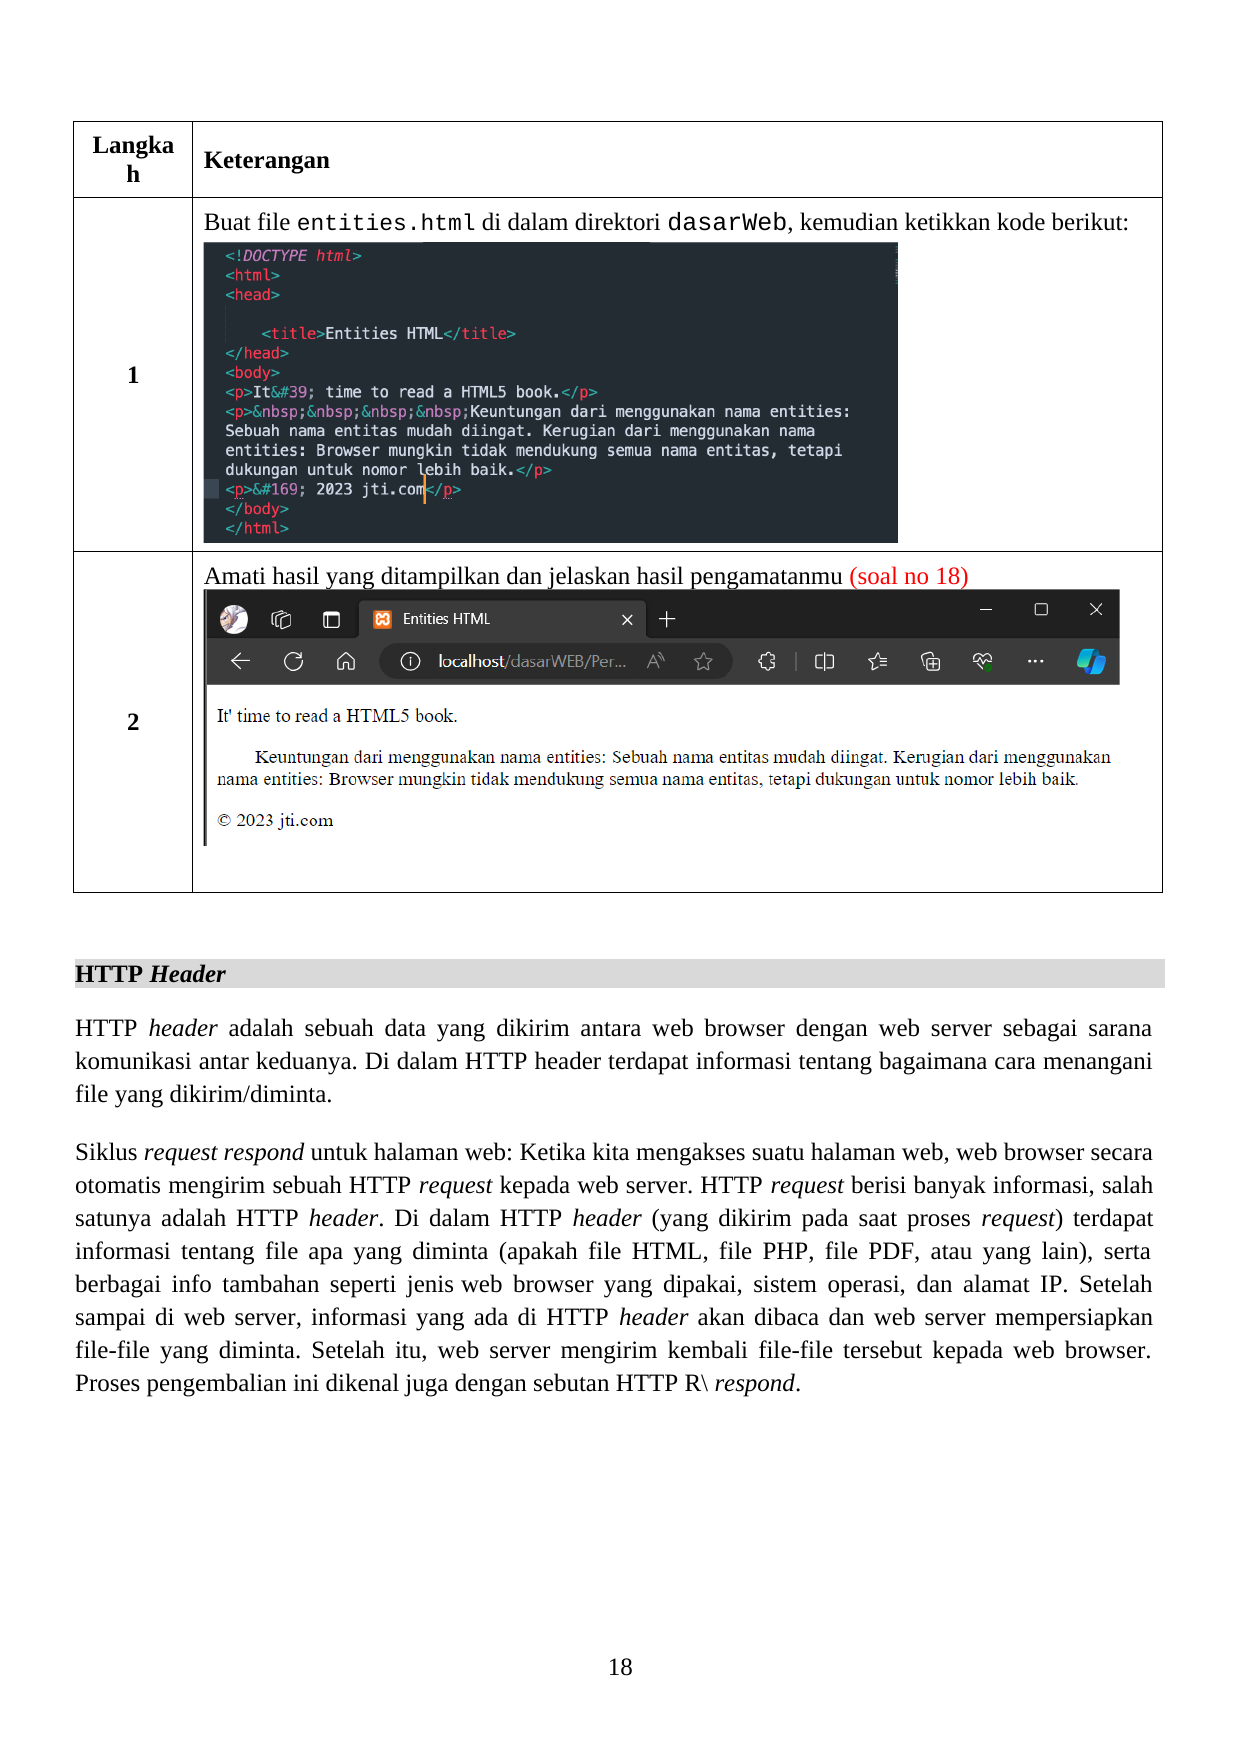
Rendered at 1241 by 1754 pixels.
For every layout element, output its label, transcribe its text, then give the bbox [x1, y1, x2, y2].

table_cell Buat file entities.html di dalam direktori dasarWeb, kemudian ketikkan kode berikut: [193, 198, 1162, 551]
text HTTP header adalah sebuah data yang dikirim antara web browser dengan web server sebagai sarana komunikasi antar keduanya. Di dalam HTTP header terdapat informasi tentang bagaimana cara menangani file yang dikirim/diminta. [75, 1013, 1153, 1108]
table_cell 1 [74, 198, 192, 551]
table_header Keterangan [193, 122, 1162, 197]
table_cell Amati hasil yang ditampilkan dan jelaskan hasil pengamatanmu (soal no 18) [193, 552, 1162, 892]
picture [203, 589, 1120, 846]
text HTTP Header [75, 959, 1165, 988]
table_header Langkah [74, 122, 192, 197]
table_cell 2 [74, 552, 192, 892]
text Siklus request respond untuk halaman web: Ketika kita mengakses suatu halaman web, web browser secara otomatis mengirim sebuah HTTP request kepada web server. HTTP request berisi banyak informasi, salah satunya adalah HTTP header. Di dalam HTTP header (yang dikirim pada saat proses request) terdapat informasi tentang file apa yang diminta (apakah file HTML, file PHP, file PDF, atau yang lain), serta berbagai info tambahan seperti jenis web browser yang dipakai, sistem operasi, dan alamat IP. Setelah sampai di web server, informasi yang ada di HTTP header akan dibaca dan web server mempersiapkan file-file yang diminta. Setelah itu, web server mengirim kembali file-file tersebut kepada web browser. Proses pengembalian ini dikenal juga dengan sebutan HTTP R\ respond. [75, 1137, 1153, 1397]
picture [203, 242, 898, 543]
